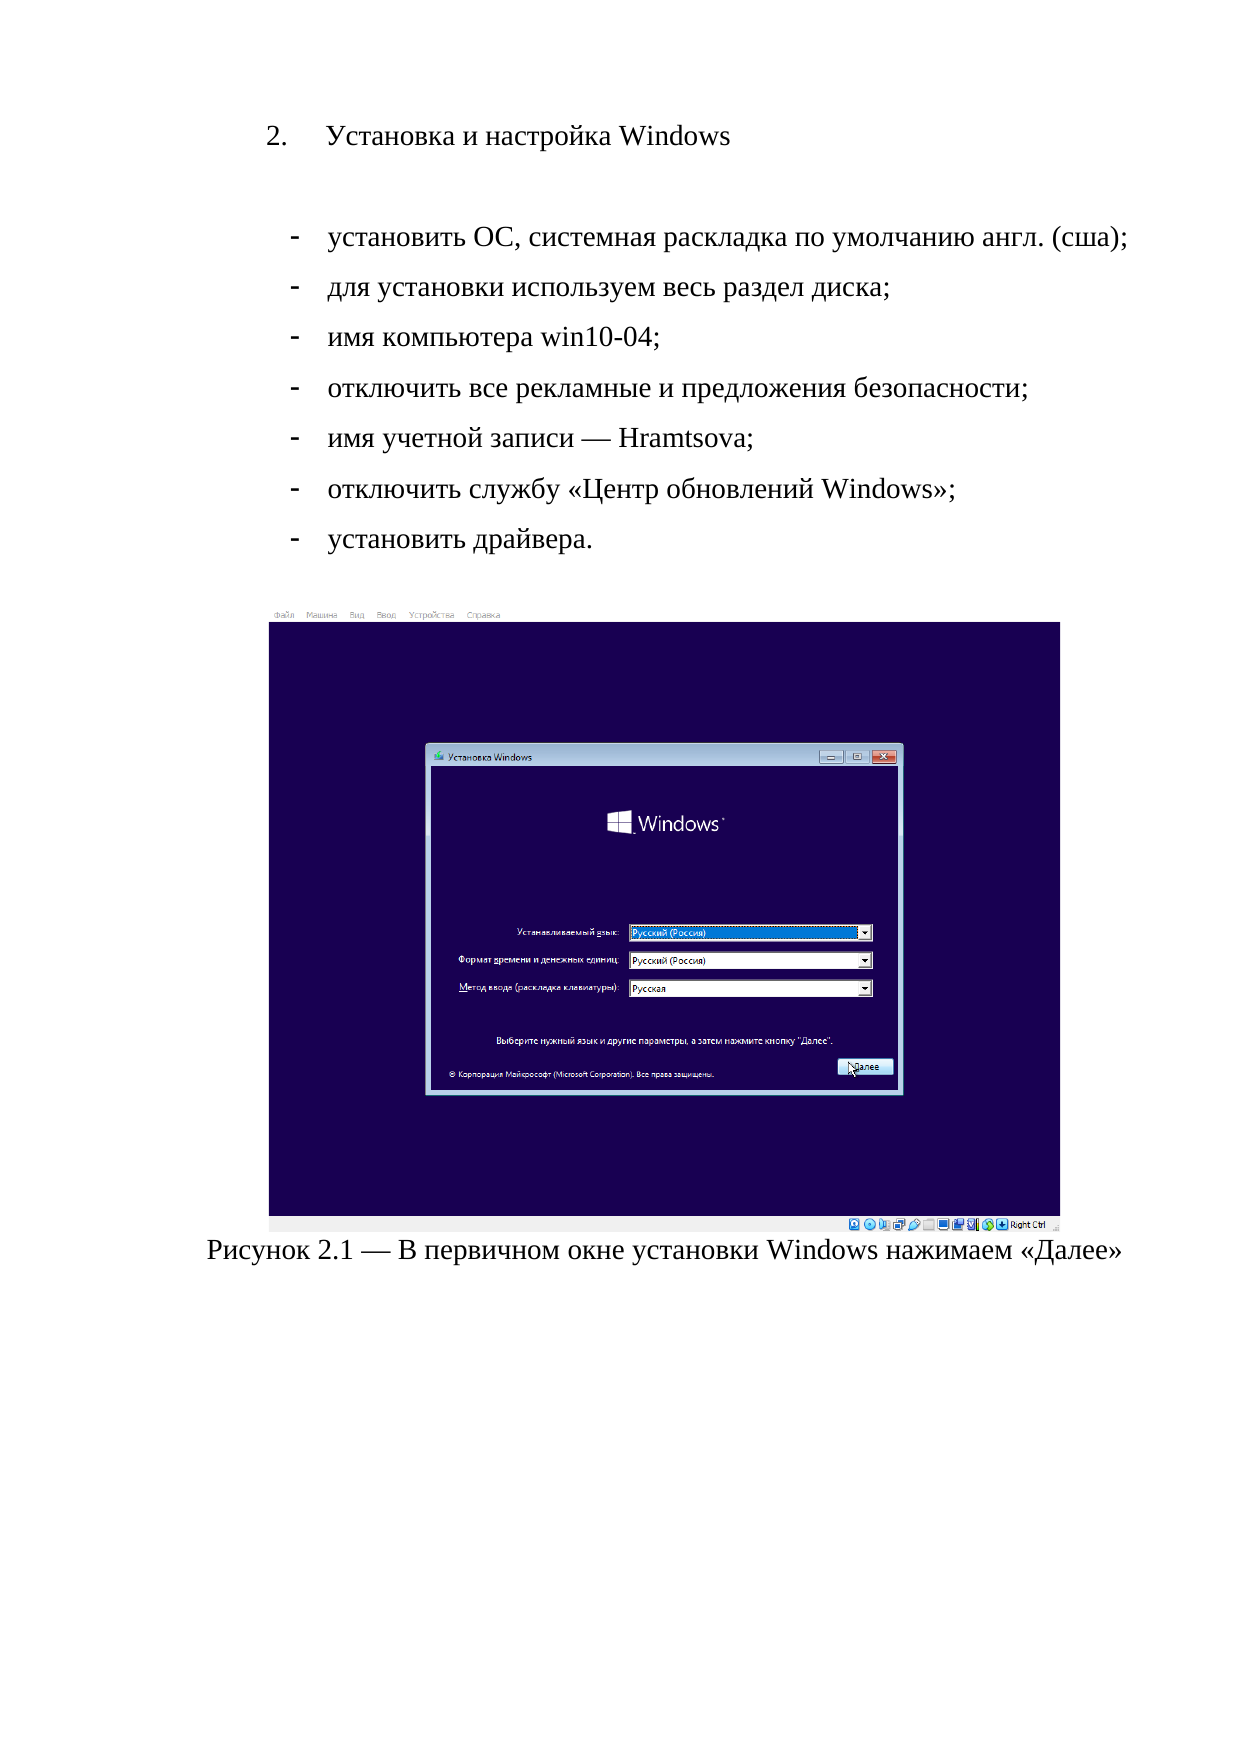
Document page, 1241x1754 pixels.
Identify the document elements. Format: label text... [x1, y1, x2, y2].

list имя компьютера win10-04; [290, 319, 1152, 353]
picture [268, 605, 1061, 1232]
list отключить все рекламные и предложения безопасности; [290, 370, 1152, 404]
list имя учетной записи — Hramtsova; [290, 420, 1152, 454]
text Рисунок 2.1 — В первичном окне установки Windows нажимаем «Далее» [177, 1232, 1152, 1265]
list отключить службу «Центр обновлений Windows»; [290, 471, 1152, 504]
list установить ОС, системная раскладка по умолчанию англ. (сша); [290, 219, 1152, 252]
list установить драйвера. [290, 521, 1152, 555]
list для установки используем весь раздел диска; [290, 269, 1152, 303]
subtitle Установка и настройка Windows [177, 118, 1152, 152]
